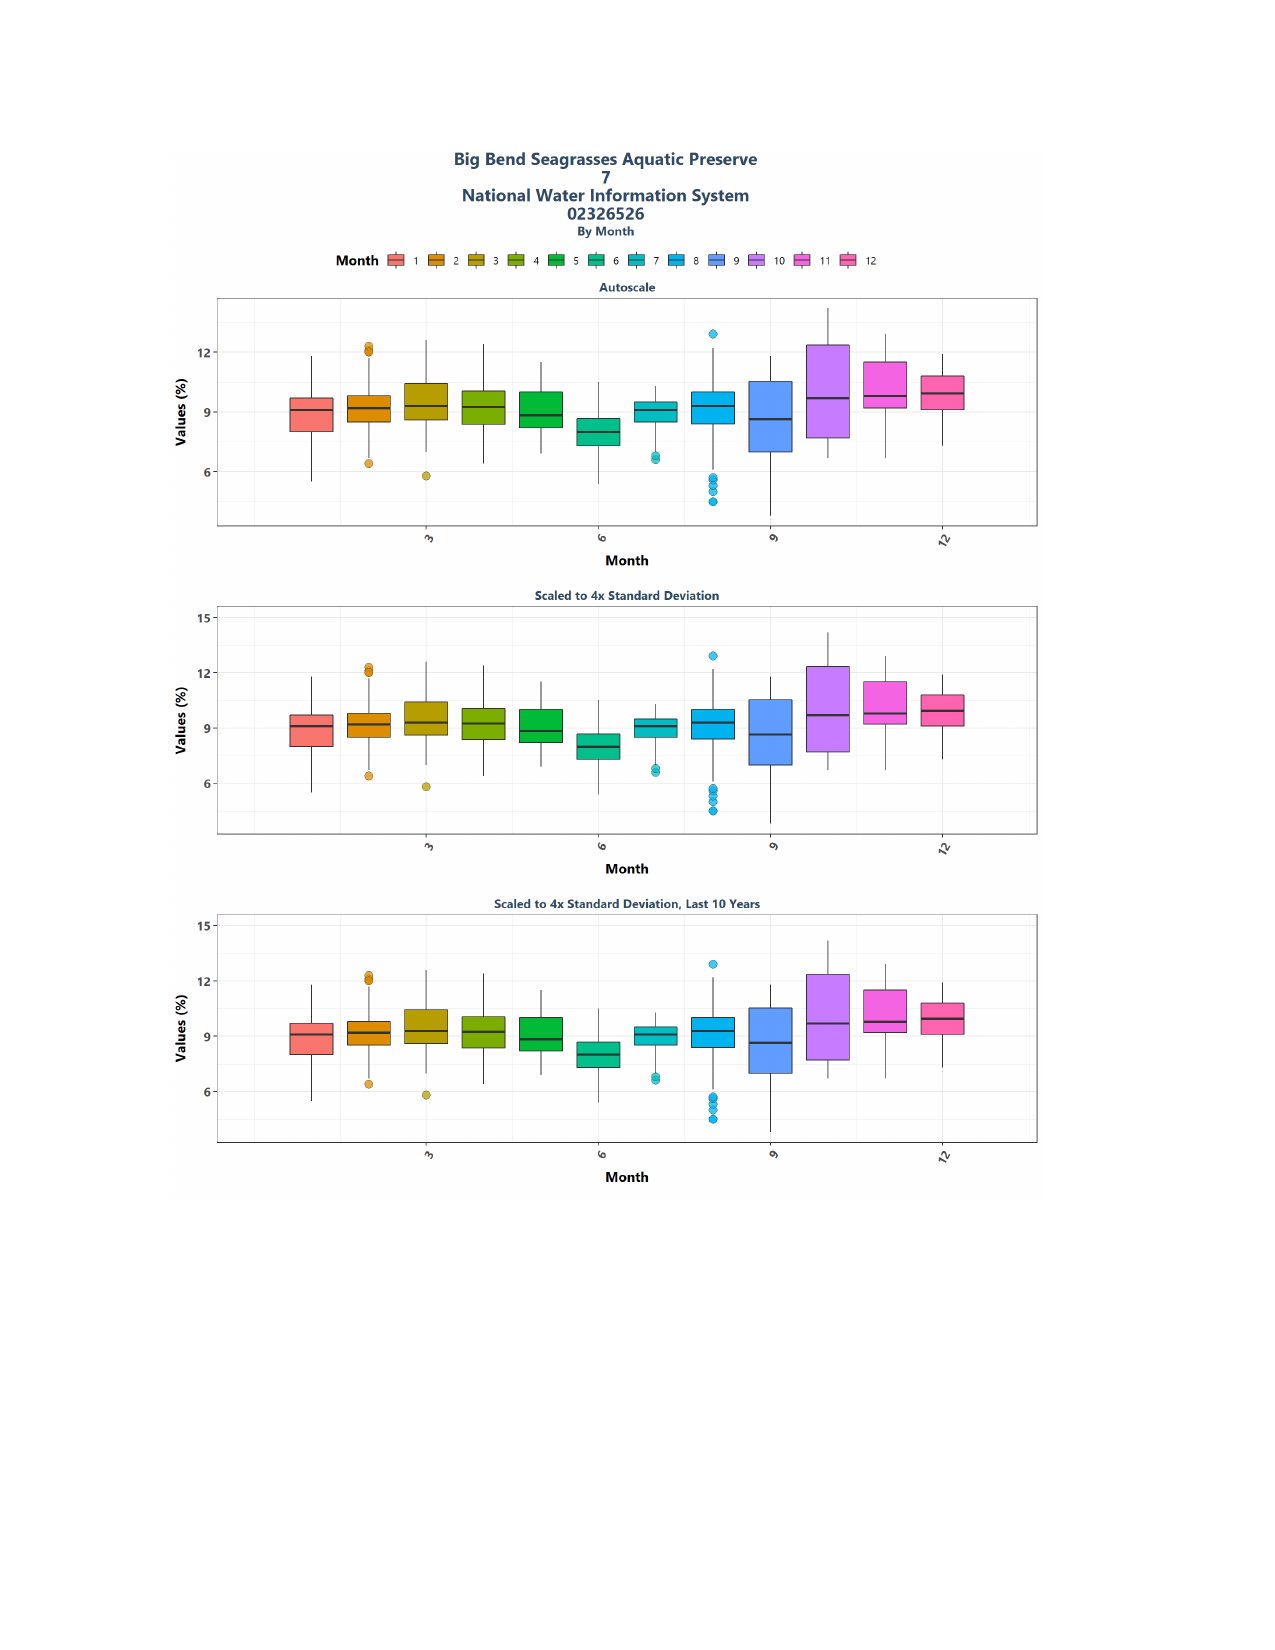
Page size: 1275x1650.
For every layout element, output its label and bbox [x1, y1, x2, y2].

picture [168, 150, 1044, 1200]
